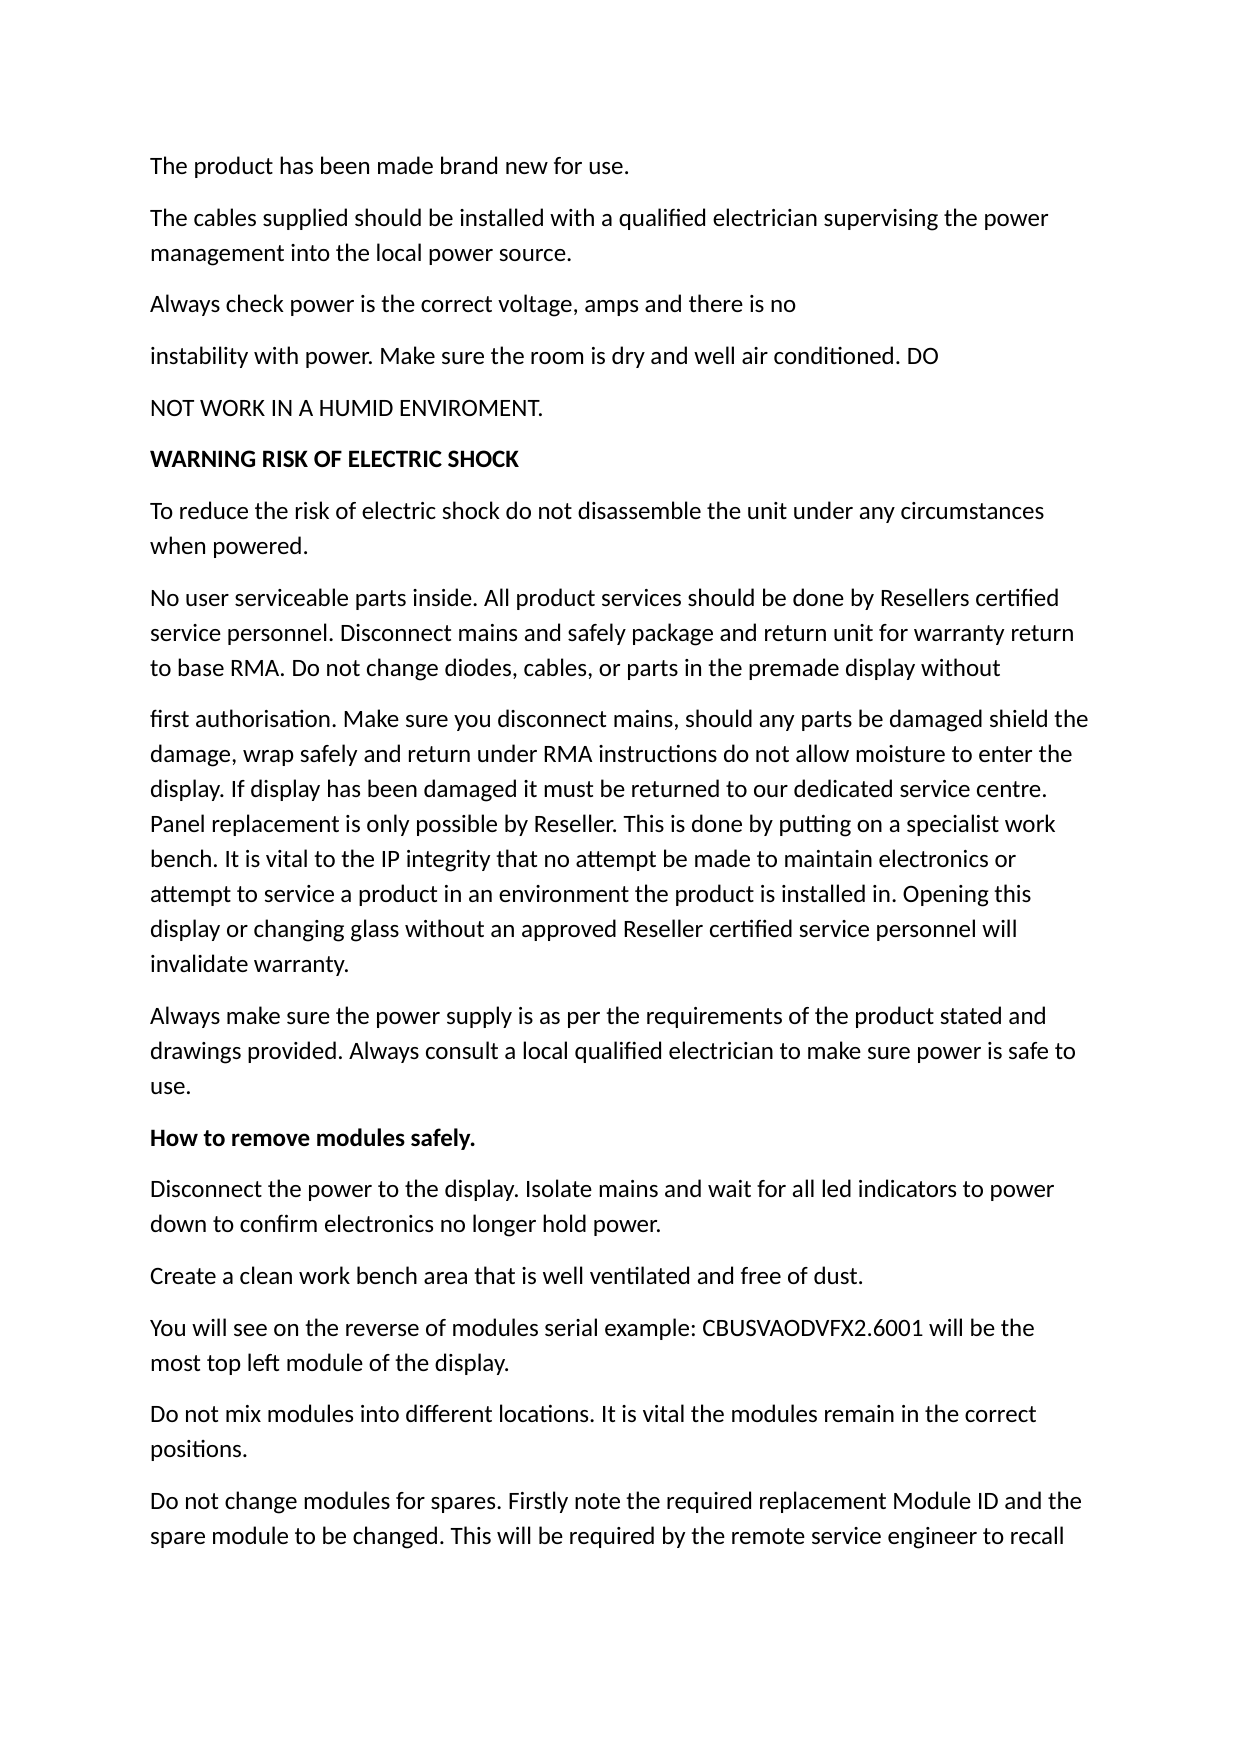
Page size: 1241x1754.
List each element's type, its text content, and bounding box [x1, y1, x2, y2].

text first authorisation. Make sure you disconnect mains, should any parts be damaged shield the damage, wrap safely and return under RMA instructions do not allow moisture to enter the display. If display has been damaged it must be returned to our dedicated service centre. Panel replacement is only possible by Reseller. This is done by putting on a specialist work bench. It is vital to the IP integrity that no attempt be made to maintain electronics or attempt to service a product in an environment the product is installed in. Opening this display or changing glass without an approved Reseller certified service personnel will invalidate warranty. [150, 703, 1090, 979]
text Create a clean work bench area that is well ventilated and free of dust. [150, 1260, 1090, 1291]
text To reduce the risk of electric shock do not disassemble the unit under any circumstances when powered. [150, 495, 1090, 561]
text How to remove modules safely. [150, 1122, 1090, 1152]
text instability with power. Make sure the room is dry and well air conditioned. DO [150, 340, 1090, 371]
text The product has been made brand new for use. [150, 150, 1090, 181]
text The cables supplied should be installed with a qualified electrician supervising the power management into the local power source. [150, 202, 1090, 267]
text WARNING RISK OF ELECTRIC SHOCK [150, 443, 1090, 474]
text No user serviceable parts inside. All product services should be done by Resellers certified service personnel. Disconnect mains and safely package and return unit for warranty return to base RMA. Do not change diodes, cables, or parts in the premade display without [150, 582, 1090, 682]
text Do not mix modules into different locations. It is vital the modules remain in the correct positions. [150, 1398, 1090, 1464]
text You will see on the reverse of modules serial example: CBUSVAODVFX2.6001 will be the most top left module of the display. [150, 1312, 1090, 1377]
text Always make sure the power supply is as per the requirements of the product stated and drawings provided. Always consult a local qualified electrician to make sure power is safe to use. [150, 1000, 1090, 1101]
text Disconnect the power to the display. Isolate mains and wait for all led indicators to power down to confirm electronics no longer hold power. [150, 1173, 1090, 1239]
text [150, 1485, 1090, 1551]
text NOT WORK IN A HUMID ENVIROMENT. [150, 392, 1090, 422]
text Always check power is the correct voltage, amps and there is no [150, 288, 1090, 319]
